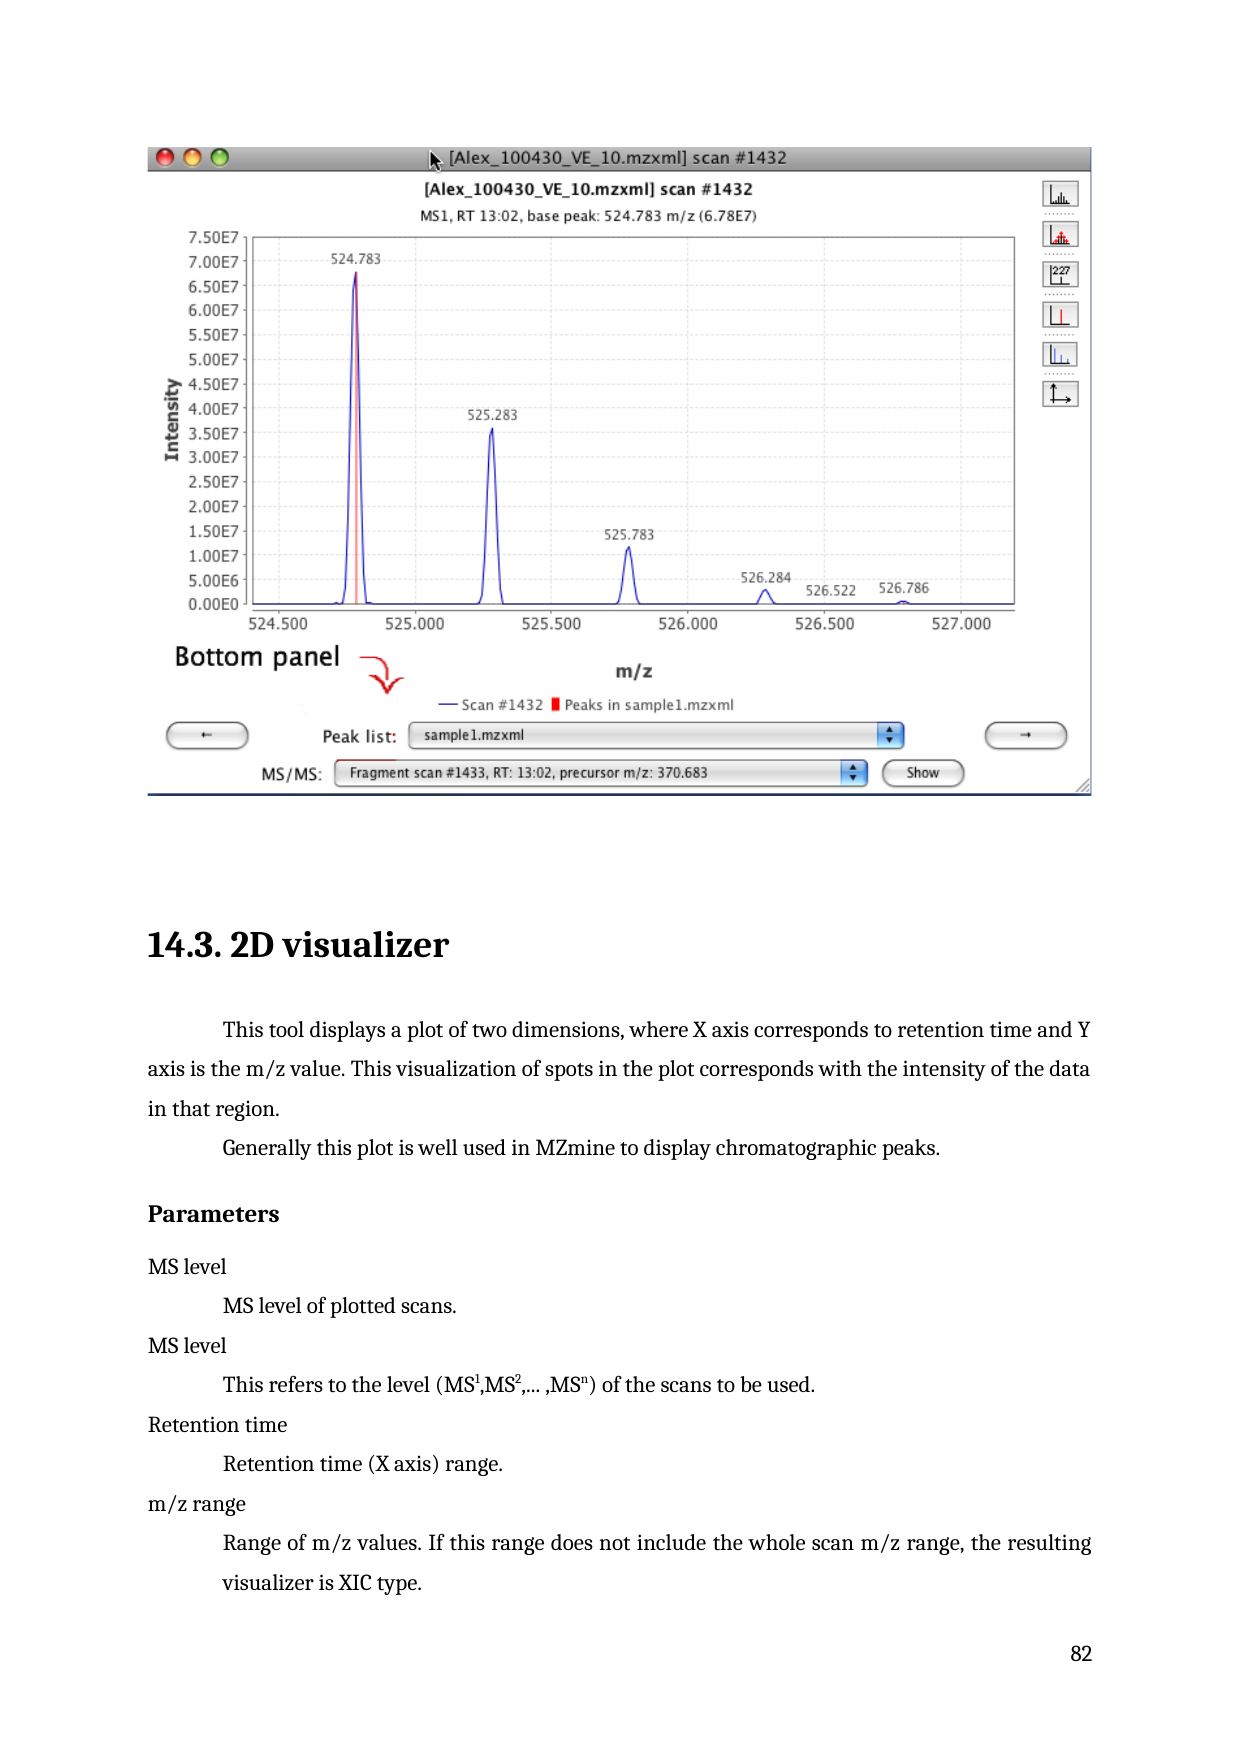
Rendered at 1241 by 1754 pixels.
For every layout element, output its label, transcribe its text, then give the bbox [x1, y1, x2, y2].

text Generally this plot is well used in MZmine to display chromatographic peaks. [148, 1135, 1092, 1162]
text Retention time [148, 1411, 1092, 1438]
text MS level [148, 1332, 1092, 1359]
text MS level of plotted scans. [223, 1293, 1092, 1319]
text m/z range [148, 1490, 1092, 1517]
text This refers to the level (MS1,MS2,... ,MSn) of the scans to be used. [223, 1372, 1092, 1398]
text MS level [148, 1253, 1092, 1280]
text Retention time (X axis) range. [223, 1451, 1092, 1477]
text This tool displays a plot of two dimensions, where X axis corresponds to retention time and Y axis is the m/z value. This visualization of spots in the plot corresponds with the intensity of the data in that region. [148, 1017, 1092, 1122]
picture [147, 147, 1092, 796]
text Range of m/z values. If this range does not include the whole scan m/z range, the resulting visualizer is XIC type. [223, 1530, 1092, 1596]
subtitle 2D visualizer [148, 923, 1092, 967]
subtitle Parameters [148, 1200, 1092, 1228]
